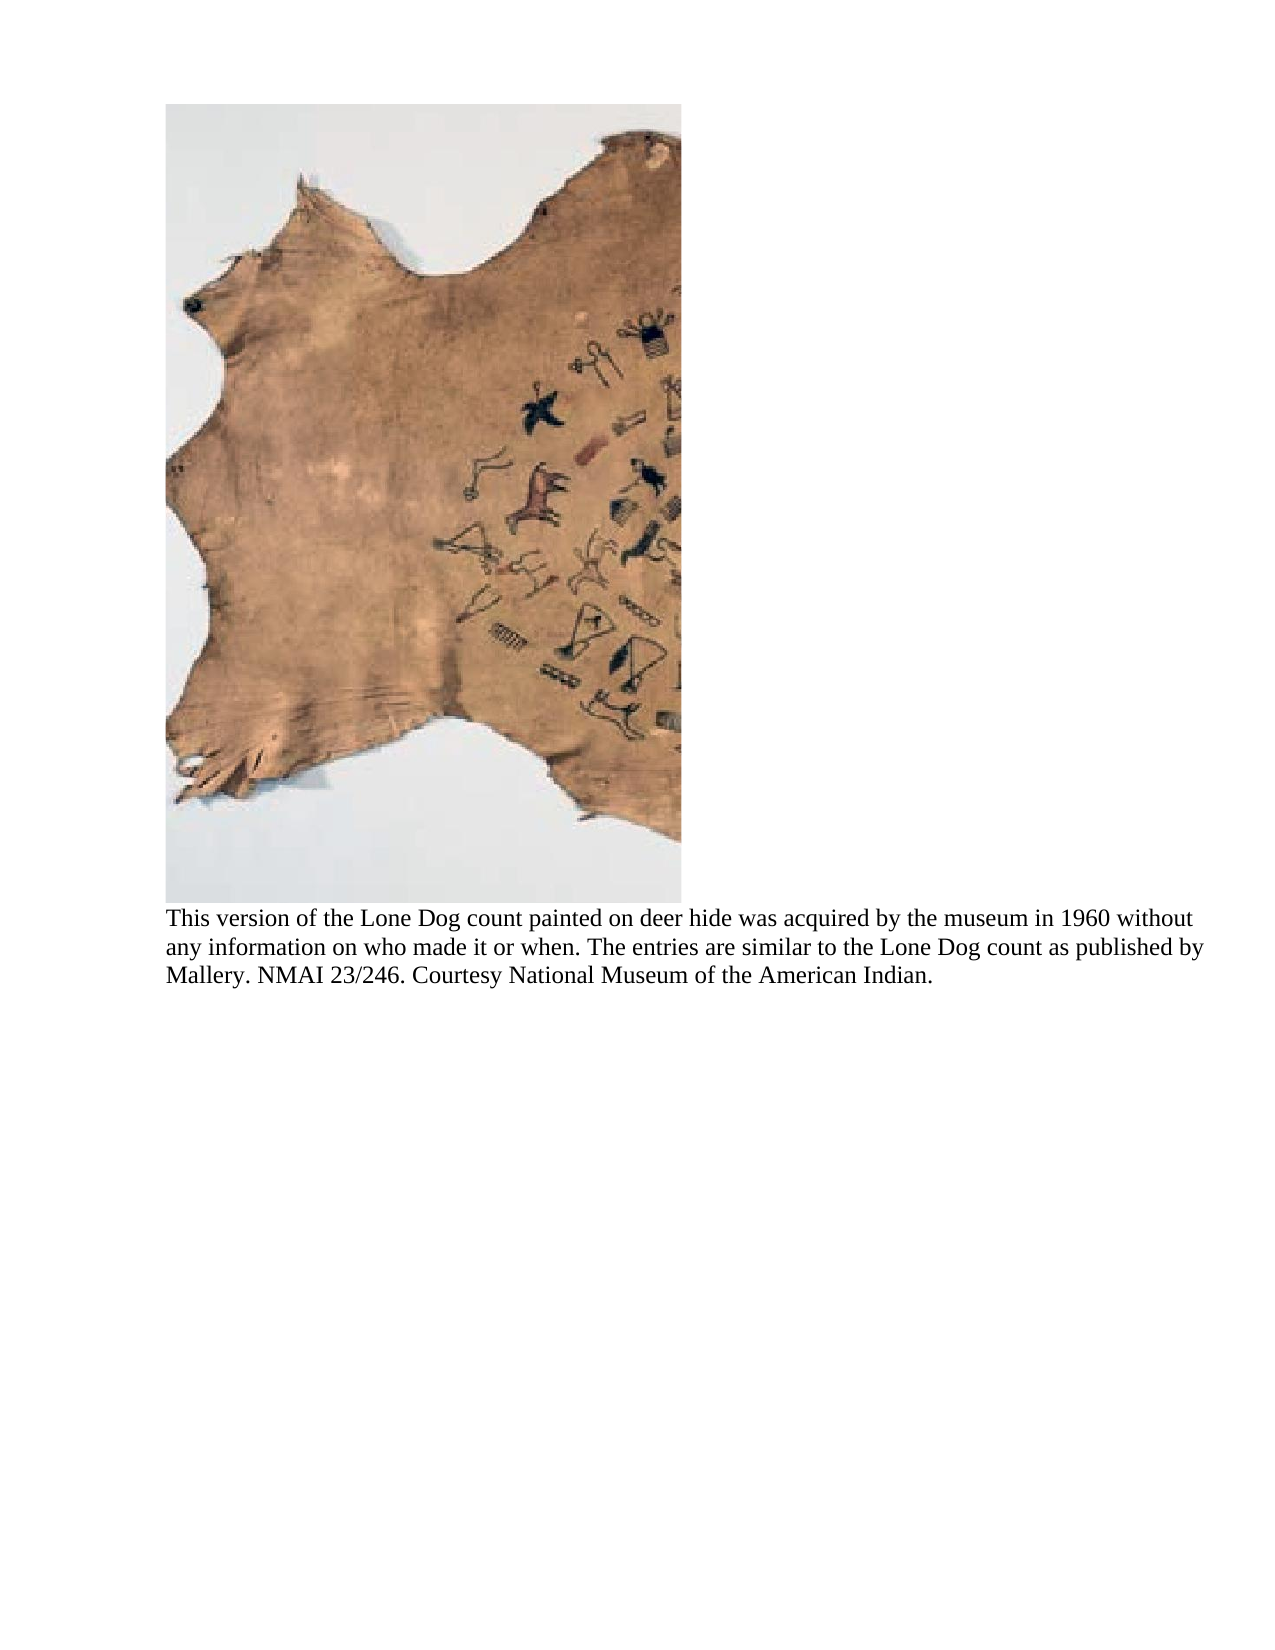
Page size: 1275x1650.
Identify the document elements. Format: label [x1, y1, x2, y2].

table_header [150, 60, 681, 1005]
picture [165, 104, 682, 903]
